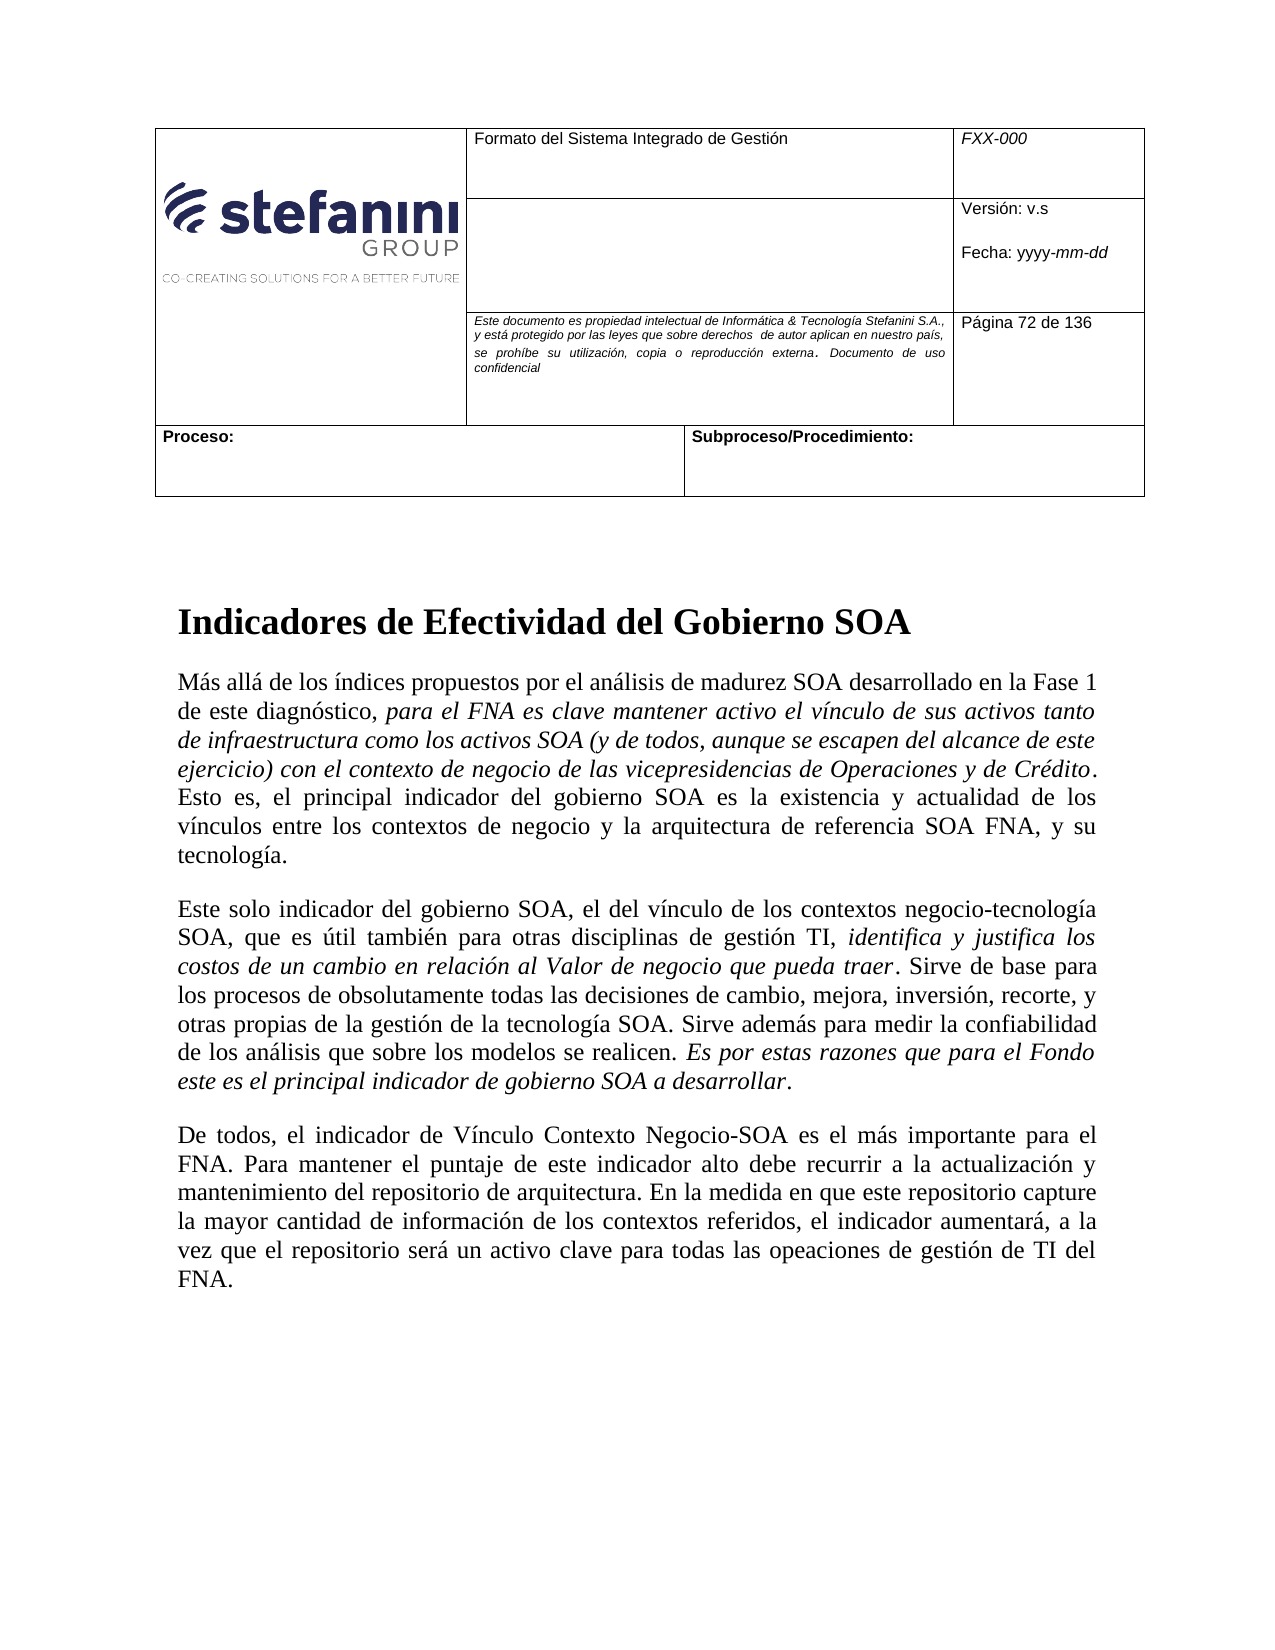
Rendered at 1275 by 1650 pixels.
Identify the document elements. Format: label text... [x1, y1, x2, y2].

picture [162, 182, 460, 286]
subtitle Indicadores de Efectividad del Gobierno SOA [177, 599, 1098, 642]
text De todos, el indicador de Vínculo Contexto Negocio-SOA es el más importante para el FNA. Para mantener el puntaje de este indicador alto debe recurrir a la actualización y mantenimiento del repositorio de arquitectura. En la medida en que este repositorio capture la mayor cantidad de información de los contextos referidos, el indicador aumentará, a la vez que el repositorio será un activo clave para todas las opeaciones de gestión de TI del FNA. [177, 1120, 1098, 1292]
text Más allá de los índices propuestos por el análisis de madurez SOA desarrollado en la Fase 1 de este diagnóstico, para el FNA es clave mantener activo el vínculo de sus activos tanto de infraestructura como los activos SOA (y de todos, aunque se escapen del alcance de este ejercicio) con el contexto de negocio de las vicepresidencias de Operaciones y de Crédito. Esto es, el principal indicador del gobierno SOA es la existencia y actualidad de los vínculos entre los contextos de negocio y la arquitectura de referencia SOA FNA, y su tecnología. [177, 667, 1098, 869]
text Este solo indicador del gobierno SOA, el del vínculo de los contextos negocio-tecnología SOA, que es útil también para otras disciplinas de gestión TI, identifica y justifica los costos de un cambio en relación al Valor de negocio que pueda traer. Sirve de base para los procesos de obsolutamente todas las decisiones de cambio, mejora, inversión, recorte, y otras propias de la gestión de la tecnología SOA. Sirve además para medir la confiabilidad de los análisis que sobre los modelos se realicen. Es por estas razones que para el Fondo este es el principal indicador de gobierno SOA a desarrollar. [177, 894, 1098, 1095]
